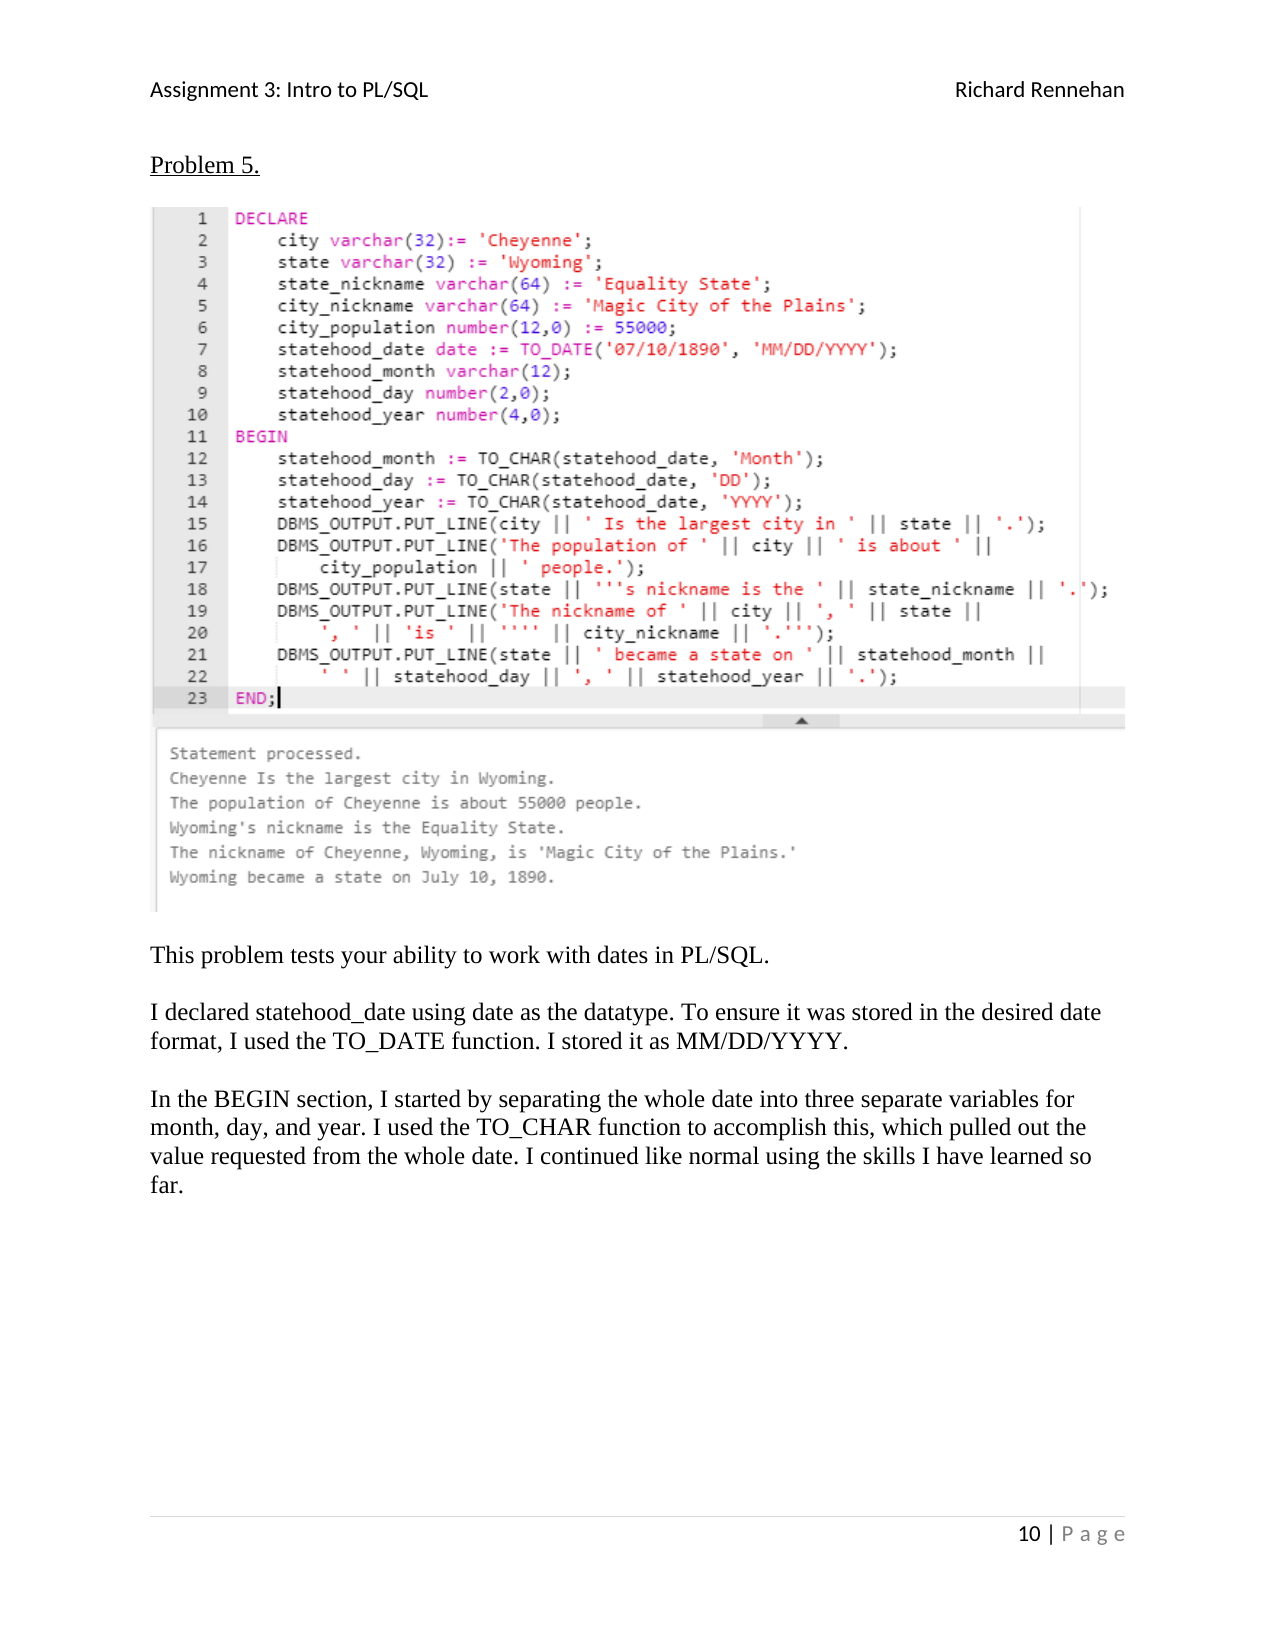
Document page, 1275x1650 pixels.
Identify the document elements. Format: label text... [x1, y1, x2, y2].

picture [150, 207, 1125, 912]
text Problem 5. [150, 150, 1125, 179]
text In the BEGIN section, I started by separating the whole date into three separate variables for month, day, and year. I used the TO_CHAR function to accomplish this, which pulled out the value requested from the whole date. I continued like normal using the skills I have learned so far. [150, 1084, 1125, 1199]
text I declared statehood_date using date as the datatype. To ensure it was stored in the desired date format, I used the TO_DATE function. I stored it as MM/DD/YYYY. [150, 997, 1125, 1055]
text This problem tests your ability to work with dates in PL/SQL. [150, 940, 1125, 969]
